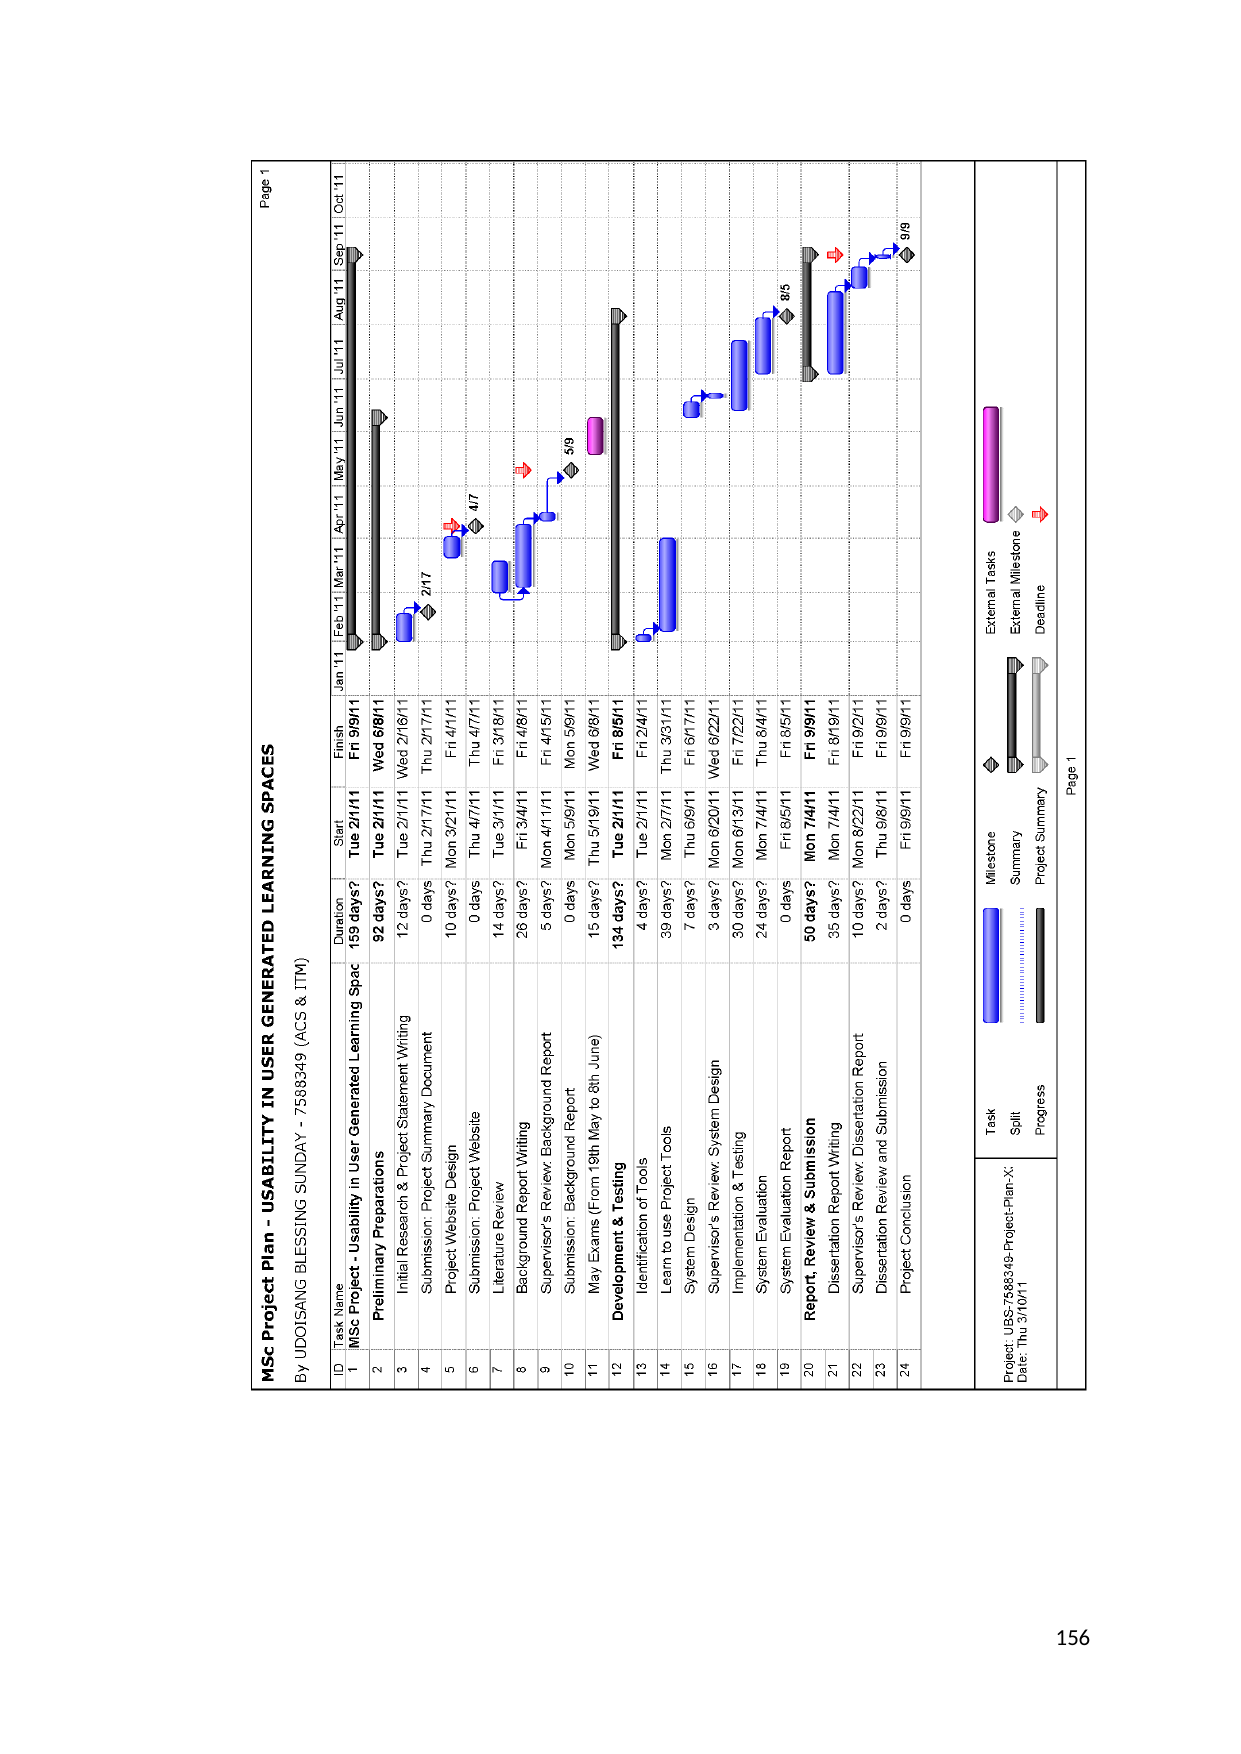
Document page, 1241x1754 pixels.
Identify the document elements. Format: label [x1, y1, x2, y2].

picture [240, 150, 1094, 1397]
